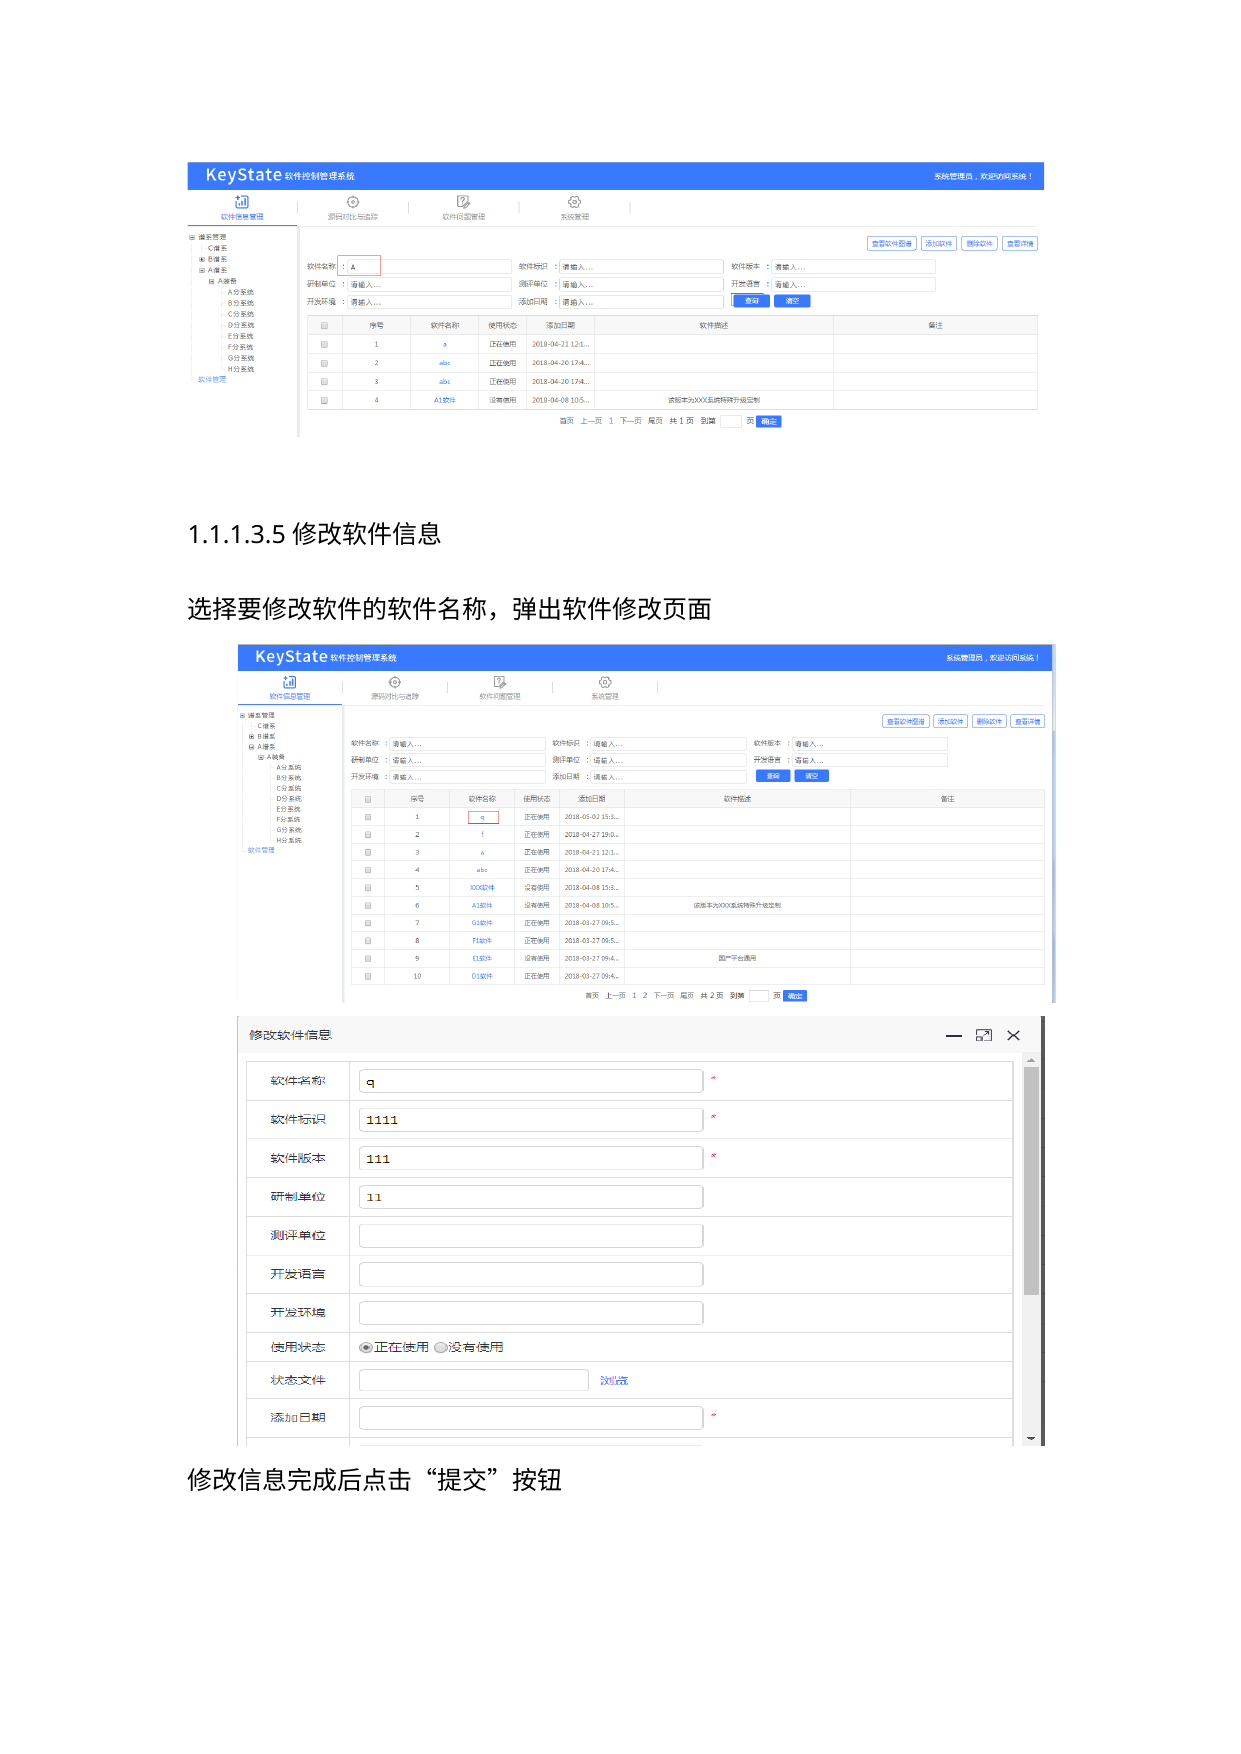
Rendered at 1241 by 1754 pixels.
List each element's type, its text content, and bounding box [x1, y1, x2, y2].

picture [237, 644, 1056, 1003]
picture [187, 162, 1045, 437]
subtitle 修改软件信息 [187, 501, 1053, 566]
picture [237, 1016, 1045, 1446]
text 修改信息完成后点击“提交”按钮 [187, 1460, 1053, 1496]
text 选择要修改软件的软件名称，弹出软件修改页面 [187, 590, 1053, 626]
